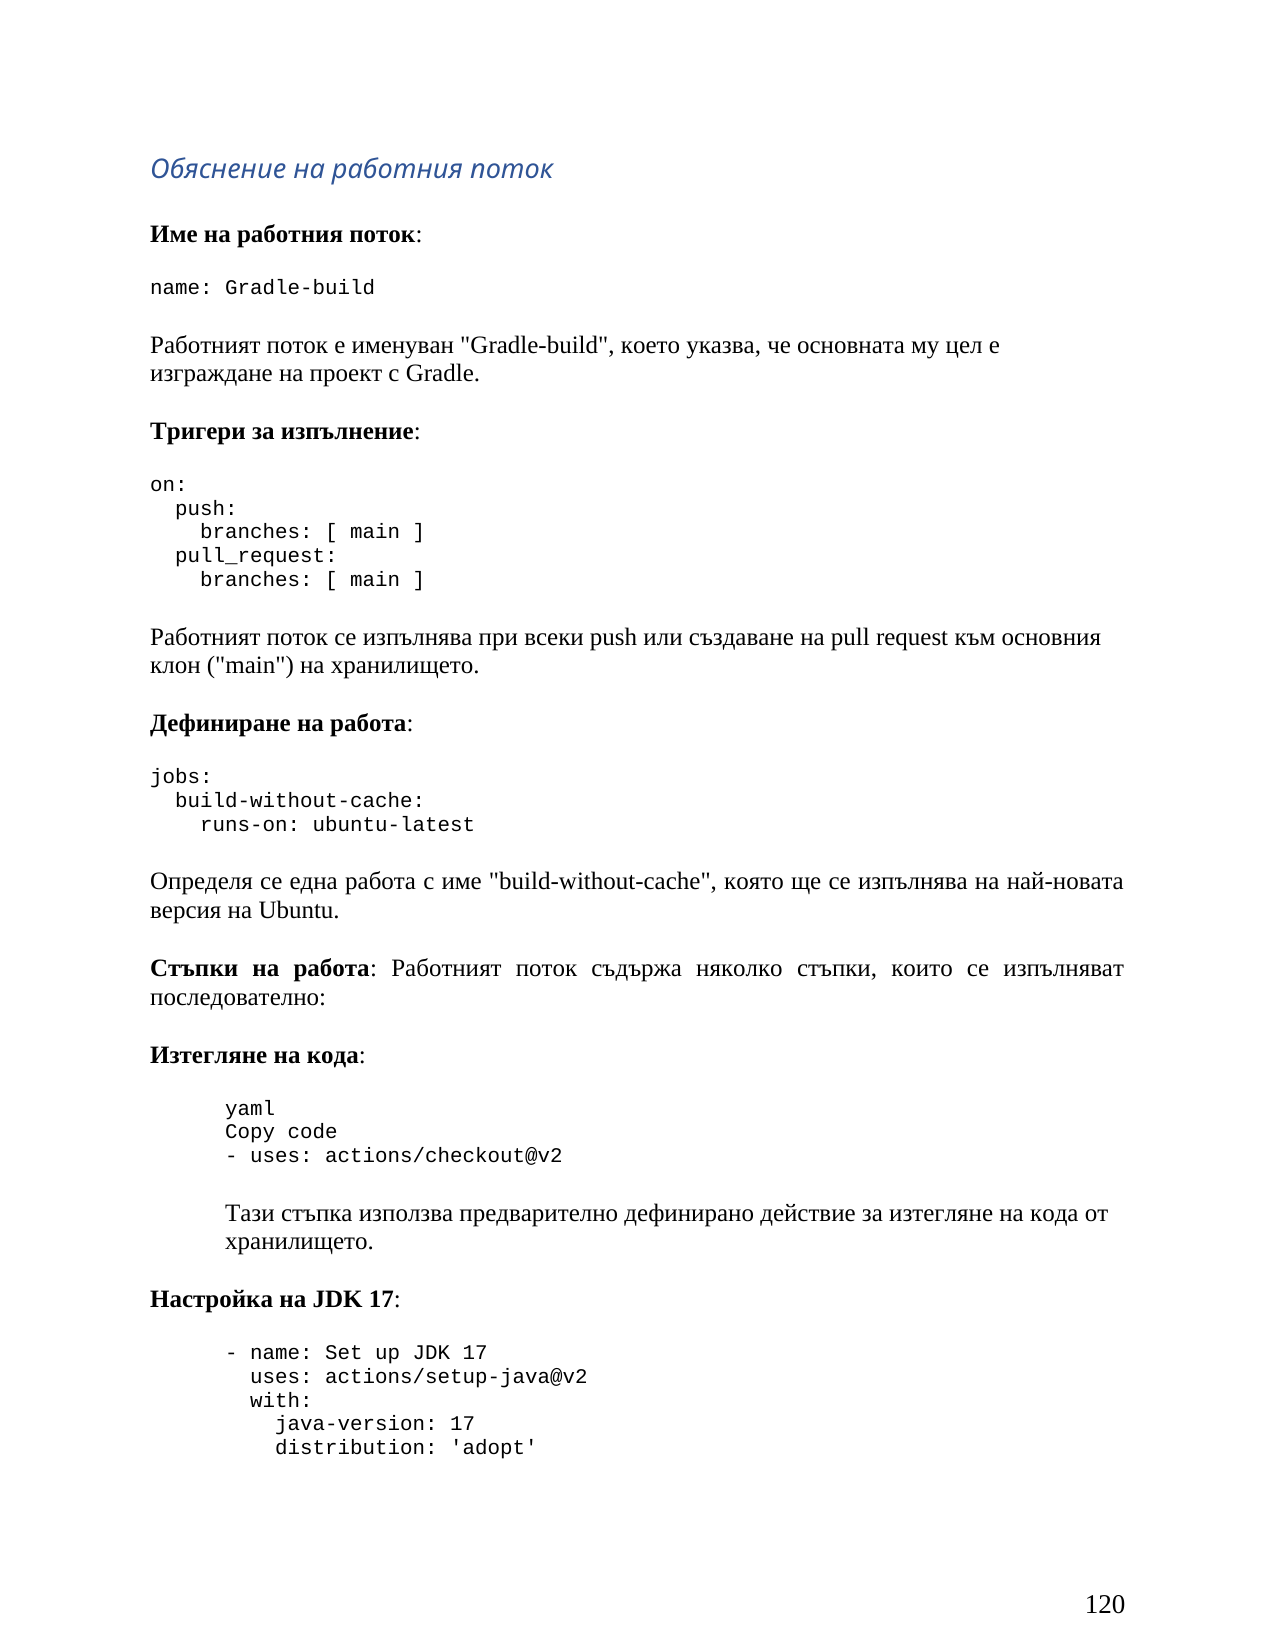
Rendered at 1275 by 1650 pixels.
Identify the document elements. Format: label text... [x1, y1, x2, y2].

text - uses: actions/checkout@v2 [225, 1145, 1125, 1168]
text on: [150, 474, 1125, 498]
text branches: [ main ] [150, 569, 1125, 592]
text runs-on: ubuntu-latest [150, 813, 1125, 837]
text jobs: [150, 766, 1125, 790]
text push: [150, 498, 1125, 522]
text yaml [225, 1098, 1125, 1121]
text Дефиниране на работа: [150, 708, 1125, 737]
text Име на работния поток: [150, 219, 1125, 248]
text Стъпки на работа: Работният поток съдържа няколко стъпки, които се изпълняват последователно: [150, 953, 1125, 1011]
subtitle Обяснение на работния поток [150, 150, 1125, 187]
text build-without-cache: [150, 790, 1125, 813]
text branches: [ main ] [150, 522, 1125, 545]
text Работният поток е именуван "Gradle-build", което указва, че основната му цел е изграждане на проект с Gradle. [150, 330, 1125, 387]
text name: Gradle-build [150, 277, 1125, 301]
text Изтегляне на кода: [150, 1040, 1125, 1068]
text uses: actions/setup-java@v2 [225, 1366, 1125, 1389]
text distribution: 'adopt' [225, 1437, 1125, 1461]
text pull_request: [150, 545, 1125, 569]
text Copy code [225, 1121, 1125, 1145]
text java-version: 17 [225, 1413, 1125, 1437]
text Работният поток се изпълнява при всеки push или създаване на pull request към основния клон ("main") на хранилището. [150, 622, 1125, 679]
text Определя се една работа с име "build-without-cache", която ще се изпълнява на най-новата версия на Ubuntu. [150, 866, 1125, 924]
text Тази стъпка използва предварително дефинирано действие за изтегляне на кода от хранилището. [225, 1198, 1125, 1255]
text Тригери за изпълнение: [150, 416, 1125, 445]
text Настройка на JDK 17: [150, 1284, 1125, 1313]
text with: [225, 1389, 1125, 1413]
text - name: Set up JDK 17 [225, 1342, 1125, 1366]
